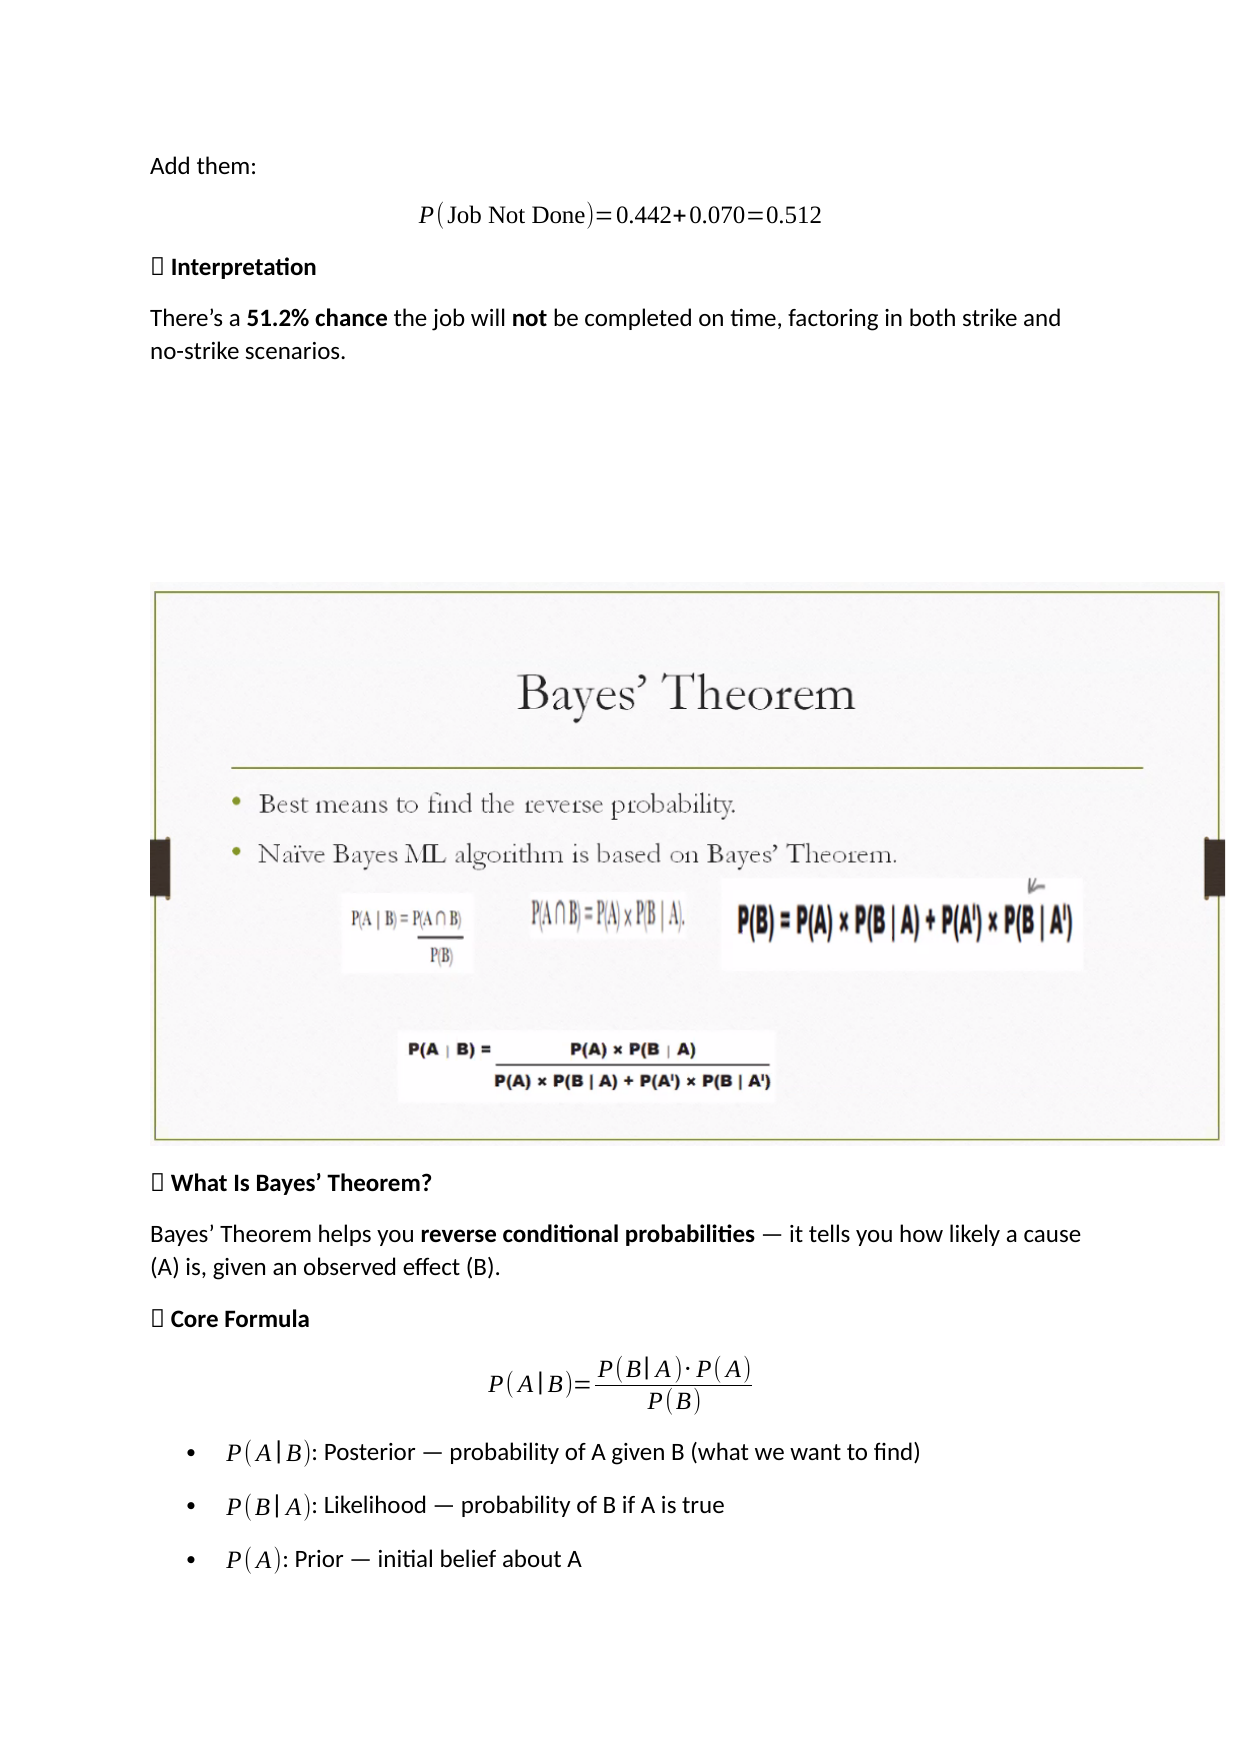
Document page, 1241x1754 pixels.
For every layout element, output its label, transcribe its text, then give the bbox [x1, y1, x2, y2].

list : Prior — initial belief about A [187, 1543, 1090, 1577]
text 🧠 Interpretation [150, 248, 1090, 282]
list : Likelihood — probability of B if A is true [187, 1490, 1090, 1524]
text Add them: [150, 150, 1090, 181]
picture [150, 582, 1225, 1146]
text Bayes’ Theorem helps you reverse conditional probabilities — it tells you how likely a cause (A) is, given an observed effect (B). [150, 1218, 1090, 1281]
list : Posterior — probability of A given B (what we want to find) [187, 1436, 1090, 1471]
text There’s a 51.2% chance the job will not be completed on time, factoring in both strike and no-strike scenarios. [150, 302, 1090, 365]
text 🔢 Core Formula [150, 1300, 1090, 1334]
text 📘 What Is Bayes’ Theorem? [150, 1164, 1090, 1198]
